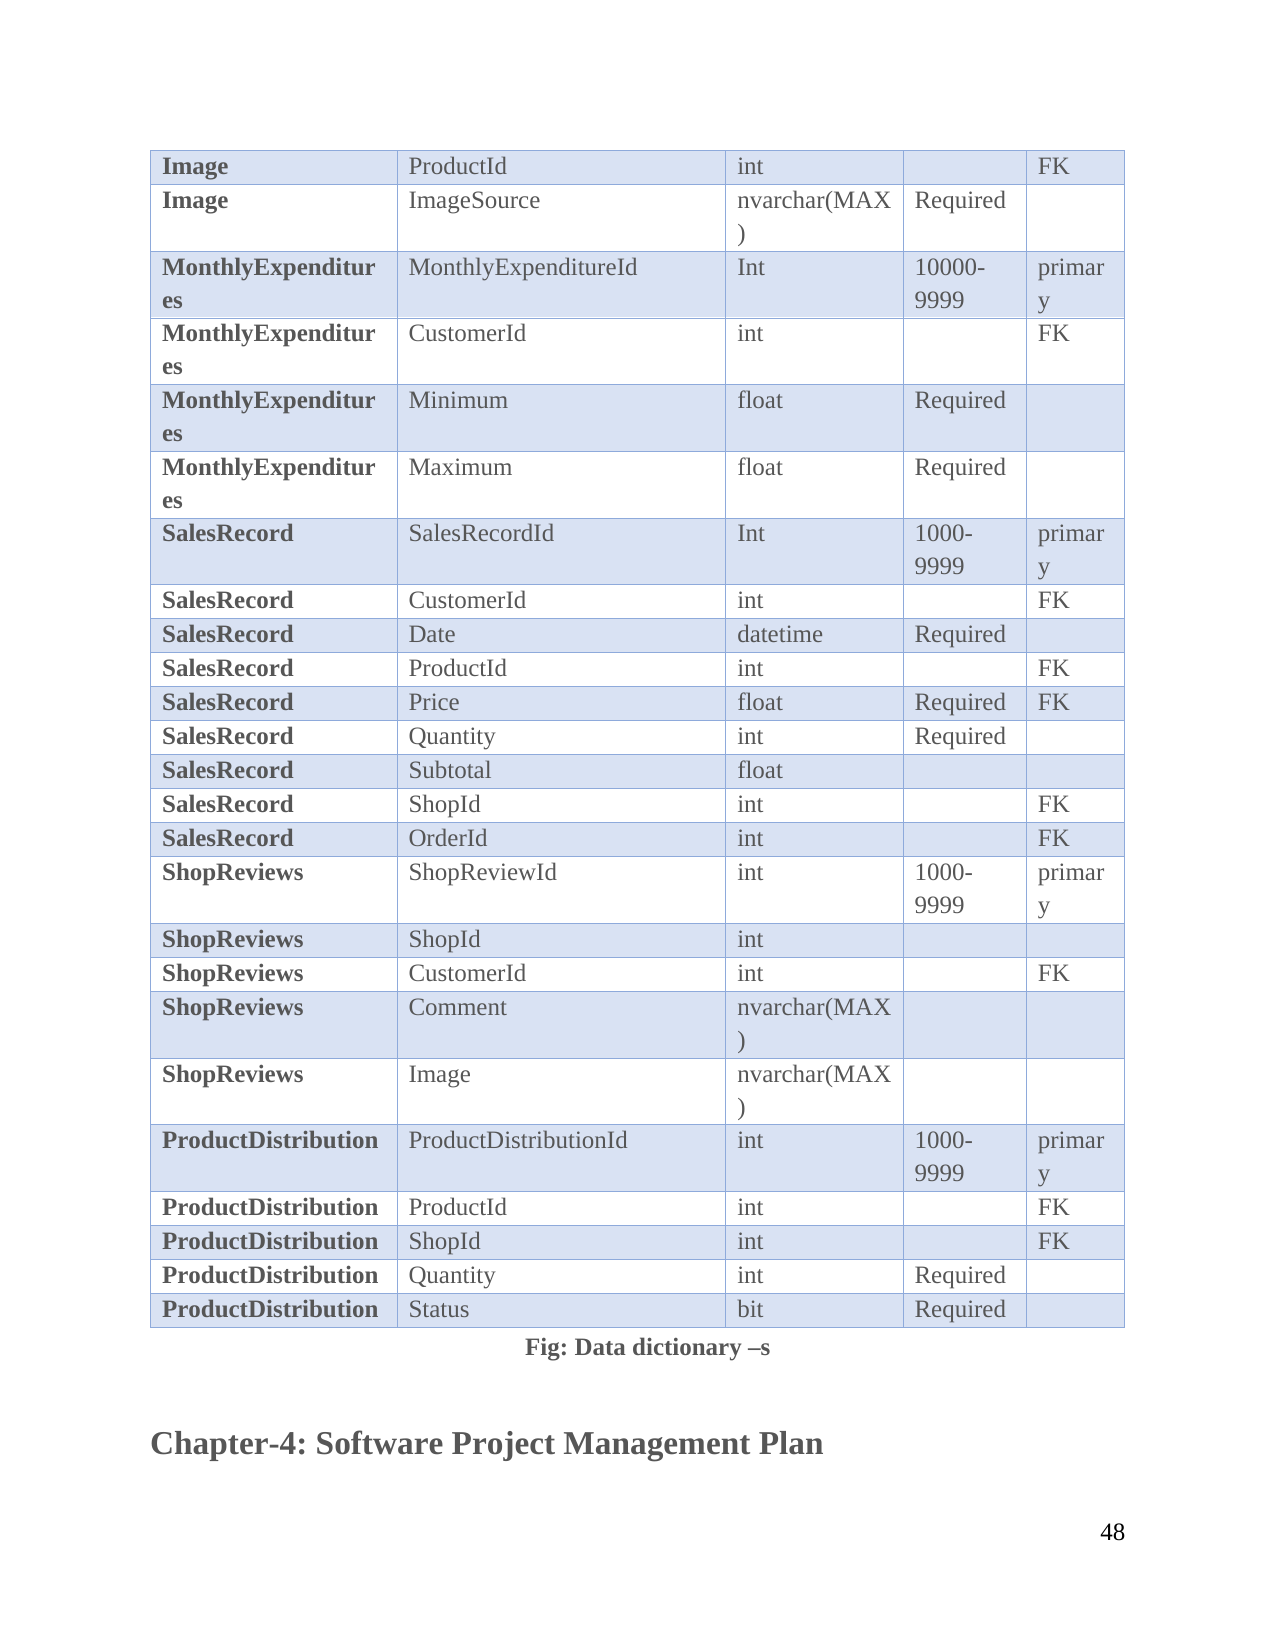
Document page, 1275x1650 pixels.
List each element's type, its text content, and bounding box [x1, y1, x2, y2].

table_cell Image [151, 185, 397, 251]
subtitle Chapter-4: Software Project Management Plan [150, 1423, 1125, 1462]
table_cell Quantity [398, 721, 725, 754]
table_cell MonthlyExpenditures [151, 252, 397, 317]
table_cell FK [1027, 151, 1124, 184]
table_cell 10000-9999 [904, 252, 1026, 317]
table_cell [1027, 1260, 1124, 1293]
table_cell FK [1027, 585, 1124, 618]
table_cell Subtotal [398, 755, 725, 788]
table_cell FK [1027, 1192, 1124, 1225]
table_cell int [726, 653, 903, 686]
table_cell float [726, 687, 903, 720]
table_cell [904, 958, 1026, 991]
table_cell int [726, 1125, 903, 1191]
table_cell ProductDistribution [151, 1260, 397, 1293]
table_cell Minimum [398, 385, 725, 451]
table_cell [904, 755, 1026, 788]
table_cell ProductDistribution [151, 1125, 397, 1191]
table_cell [1027, 992, 1124, 1058]
table_cell ShopReviews [151, 924, 397, 957]
table_cell ShopId [398, 924, 725, 957]
table_cell Int [726, 519, 903, 584]
table_cell SalesRecord [151, 687, 397, 720]
table_cell ProductId [398, 151, 725, 184]
table_cell ProductDistribution [151, 1294, 397, 1327]
table_cell [904, 1192, 1026, 1225]
table_cell FK [1027, 958, 1124, 991]
table_cell int [726, 1192, 903, 1225]
table_cell SalesRecord [151, 789, 397, 822]
table_cell int [726, 721, 903, 754]
table_cell SalesRecord [151, 755, 397, 788]
table_cell Required [904, 721, 1026, 754]
table_cell [904, 319, 1026, 384]
table_cell CustomerId [398, 958, 725, 991]
table_cell [1027, 755, 1124, 788]
table_cell int [726, 585, 903, 618]
table_cell Required [904, 619, 1026, 652]
table_cell [1027, 1294, 1124, 1327]
table_cell SalesRecord [151, 721, 397, 754]
table_cell MonthlyExpenditures [151, 452, 397, 517]
table_cell OrderId [398, 823, 725, 856]
table_cell [904, 992, 1026, 1058]
table_cell ShopReviews [151, 958, 397, 991]
table_cell [1027, 385, 1124, 451]
table_cell [1027, 924, 1124, 957]
table_cell Required [904, 1260, 1026, 1293]
table_cell Required [904, 687, 1026, 720]
table_cell ShopReviews [151, 1059, 397, 1124]
table_cell FK [1027, 653, 1124, 686]
table_cell CustomerId [398, 319, 725, 384]
table_cell [1027, 619, 1124, 652]
table_cell nvarchar(MAX) [726, 185, 903, 251]
table_cell ProductId [398, 1192, 725, 1225]
table_cell ShopId [398, 1226, 725, 1259]
table_cell int [726, 823, 903, 856]
table_cell [904, 924, 1026, 957]
table_cell FK [1027, 1226, 1124, 1259]
table_cell datetime [726, 619, 903, 652]
table_cell ImageSource [398, 185, 725, 251]
table_cell ProductId [398, 653, 725, 686]
table_cell [904, 1226, 1026, 1259]
table_cell primary [1027, 252, 1124, 317]
table_cell Status [398, 1294, 725, 1327]
table_cell ShopReviewId [398, 857, 725, 923]
table_cell nvarchar(MAX) [726, 1059, 903, 1124]
table_cell bit [726, 1294, 903, 1327]
table_cell Required [904, 185, 1026, 251]
table_cell SalesRecord [151, 619, 397, 652]
table_cell [904, 151, 1026, 184]
table_cell ShopReviews [151, 857, 397, 923]
table_cell SalesRecord [151, 519, 397, 584]
table_cell CustomerId [398, 585, 725, 618]
table_cell SalesRecord [151, 585, 397, 618]
table_cell FK [1027, 687, 1124, 720]
table_cell Image [151, 151, 397, 184]
table_cell [904, 789, 1026, 822]
table_cell SalesRecord [151, 823, 397, 856]
table_cell Required [904, 385, 1026, 451]
table_cell Quantity [398, 1260, 725, 1293]
table_cell [1027, 1059, 1124, 1124]
table_cell [1027, 452, 1124, 517]
table_cell 1000-9999 [904, 519, 1026, 584]
table_cell Image [398, 1059, 725, 1124]
table_cell MonthlyExpenditures [151, 385, 397, 451]
table_cell Required [904, 452, 1026, 517]
table_cell SalesRecord [151, 653, 397, 686]
table_cell SalesRecordId [398, 519, 725, 584]
table_cell ProductDistribution [151, 1226, 397, 1259]
table_cell [1027, 721, 1124, 754]
table_cell [904, 653, 1026, 686]
subtitle Fig: Data dictionary –s [150, 1332, 1125, 1361]
table_cell int [726, 151, 903, 184]
table_cell int [726, 789, 903, 822]
table_cell Maximum [398, 452, 725, 517]
table_cell [904, 585, 1026, 618]
table_cell 1000-9999 [904, 857, 1026, 923]
table_cell ProductDistributionId [398, 1125, 725, 1191]
table_cell Required [904, 1294, 1026, 1327]
table_cell primary [1027, 857, 1124, 923]
table_cell primary [1027, 519, 1124, 584]
table_cell [904, 1059, 1026, 1124]
table_cell MonthlyExpenditureId [398, 252, 725, 317]
table_cell int [726, 1260, 903, 1293]
table_cell Price [398, 687, 725, 720]
table_cell [1027, 185, 1124, 251]
table_cell nvarchar(MAX) [726, 992, 903, 1058]
table_cell int [726, 924, 903, 957]
table_cell Date [398, 619, 725, 652]
table_cell ProductDistribution [151, 1192, 397, 1225]
table_cell primary [1027, 1125, 1124, 1191]
table_cell int [726, 958, 903, 991]
table_cell FK [1027, 789, 1124, 822]
table_cell ShopReviews [151, 992, 397, 1058]
table_cell int [726, 319, 903, 384]
table_cell ShopId [398, 789, 725, 822]
table_cell FK [1027, 319, 1124, 384]
table_cell Comment [398, 992, 725, 1058]
table_cell float [726, 452, 903, 517]
table_cell Int [726, 252, 903, 317]
table_cell [904, 823, 1026, 856]
table_cell 1000-9999 [904, 1125, 1026, 1191]
table_cell MonthlyExpenditures [151, 319, 397, 384]
table_cell float [726, 385, 903, 451]
table_cell int [726, 857, 903, 923]
table_cell FK [1027, 823, 1124, 856]
table_cell int [726, 1226, 903, 1259]
table_cell float [726, 755, 903, 788]
